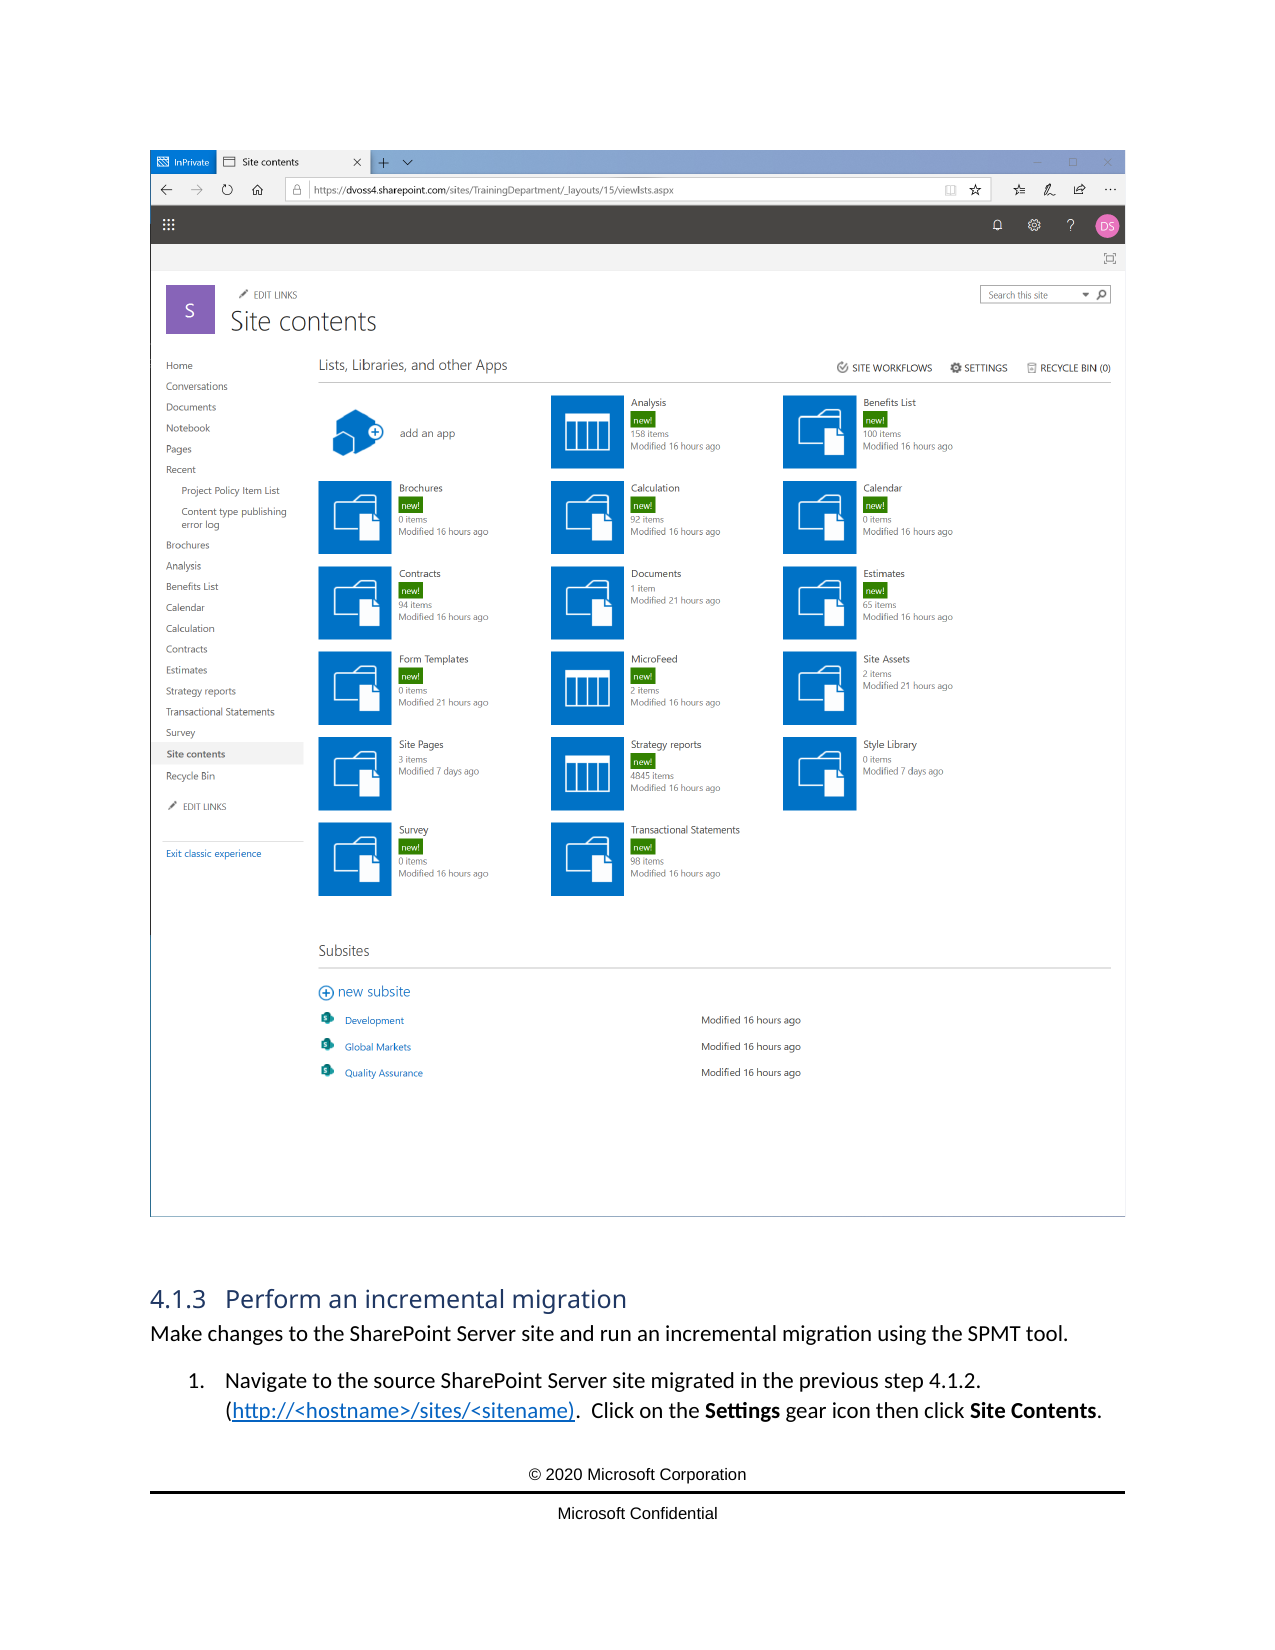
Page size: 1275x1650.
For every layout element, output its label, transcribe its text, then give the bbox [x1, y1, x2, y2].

text Make changes to the SharePoint Server site and run an incremental migration using the SPMT tool. [150, 1319, 1125, 1347]
list Navigate to the source SharePoint Server site migrated in the previous step 4.1.2. (http://<hostname>/sites/<sitename). Click on the Settings gear icon then click Site Contents. [187, 1366, 1125, 1424]
picture [150, 150, 1125, 1217]
subtitle Perform an incremental migration [150, 1282, 1125, 1316]
